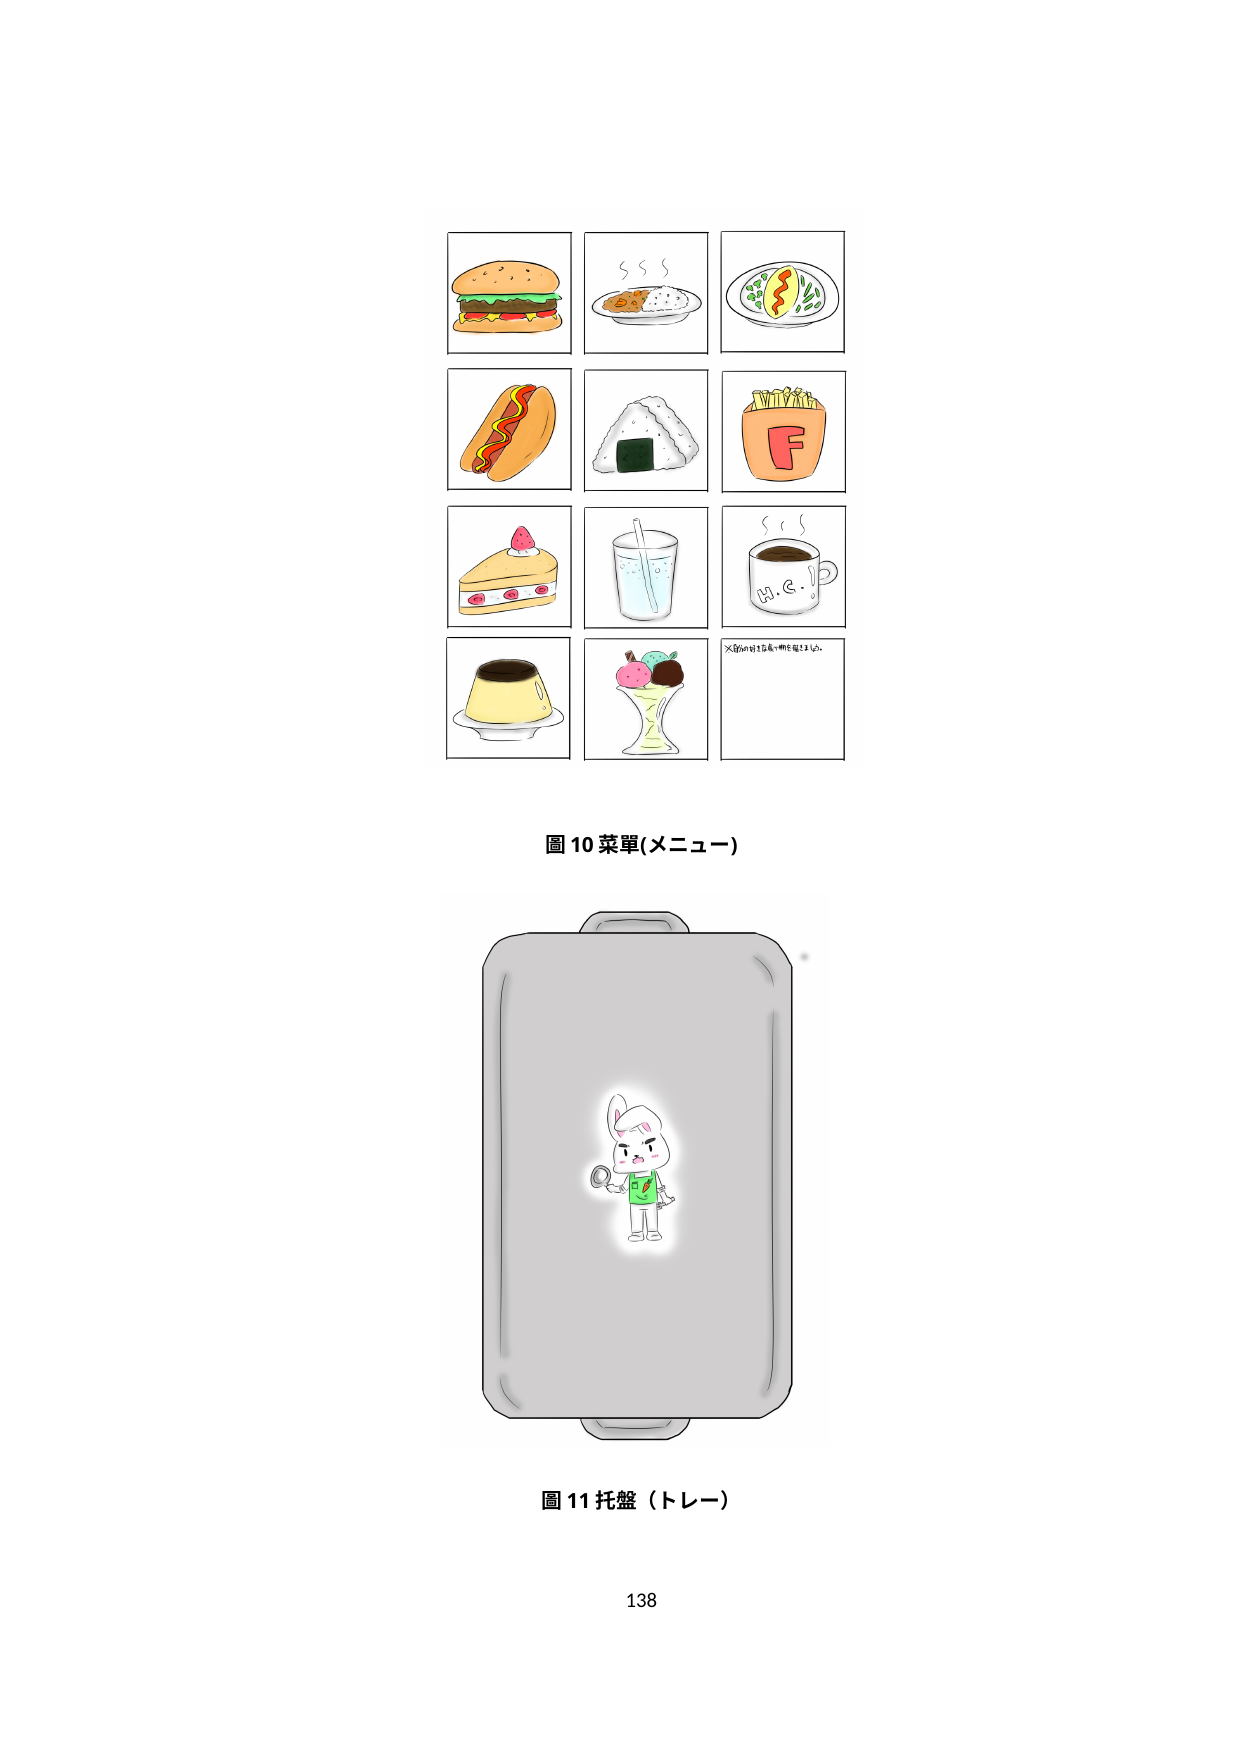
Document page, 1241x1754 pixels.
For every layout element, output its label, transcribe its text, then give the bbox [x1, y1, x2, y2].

text 圖10 菜單(メニュー) [162, 825, 1107, 862]
picture [422, 206, 863, 772]
picture [439, 893, 831, 1447]
